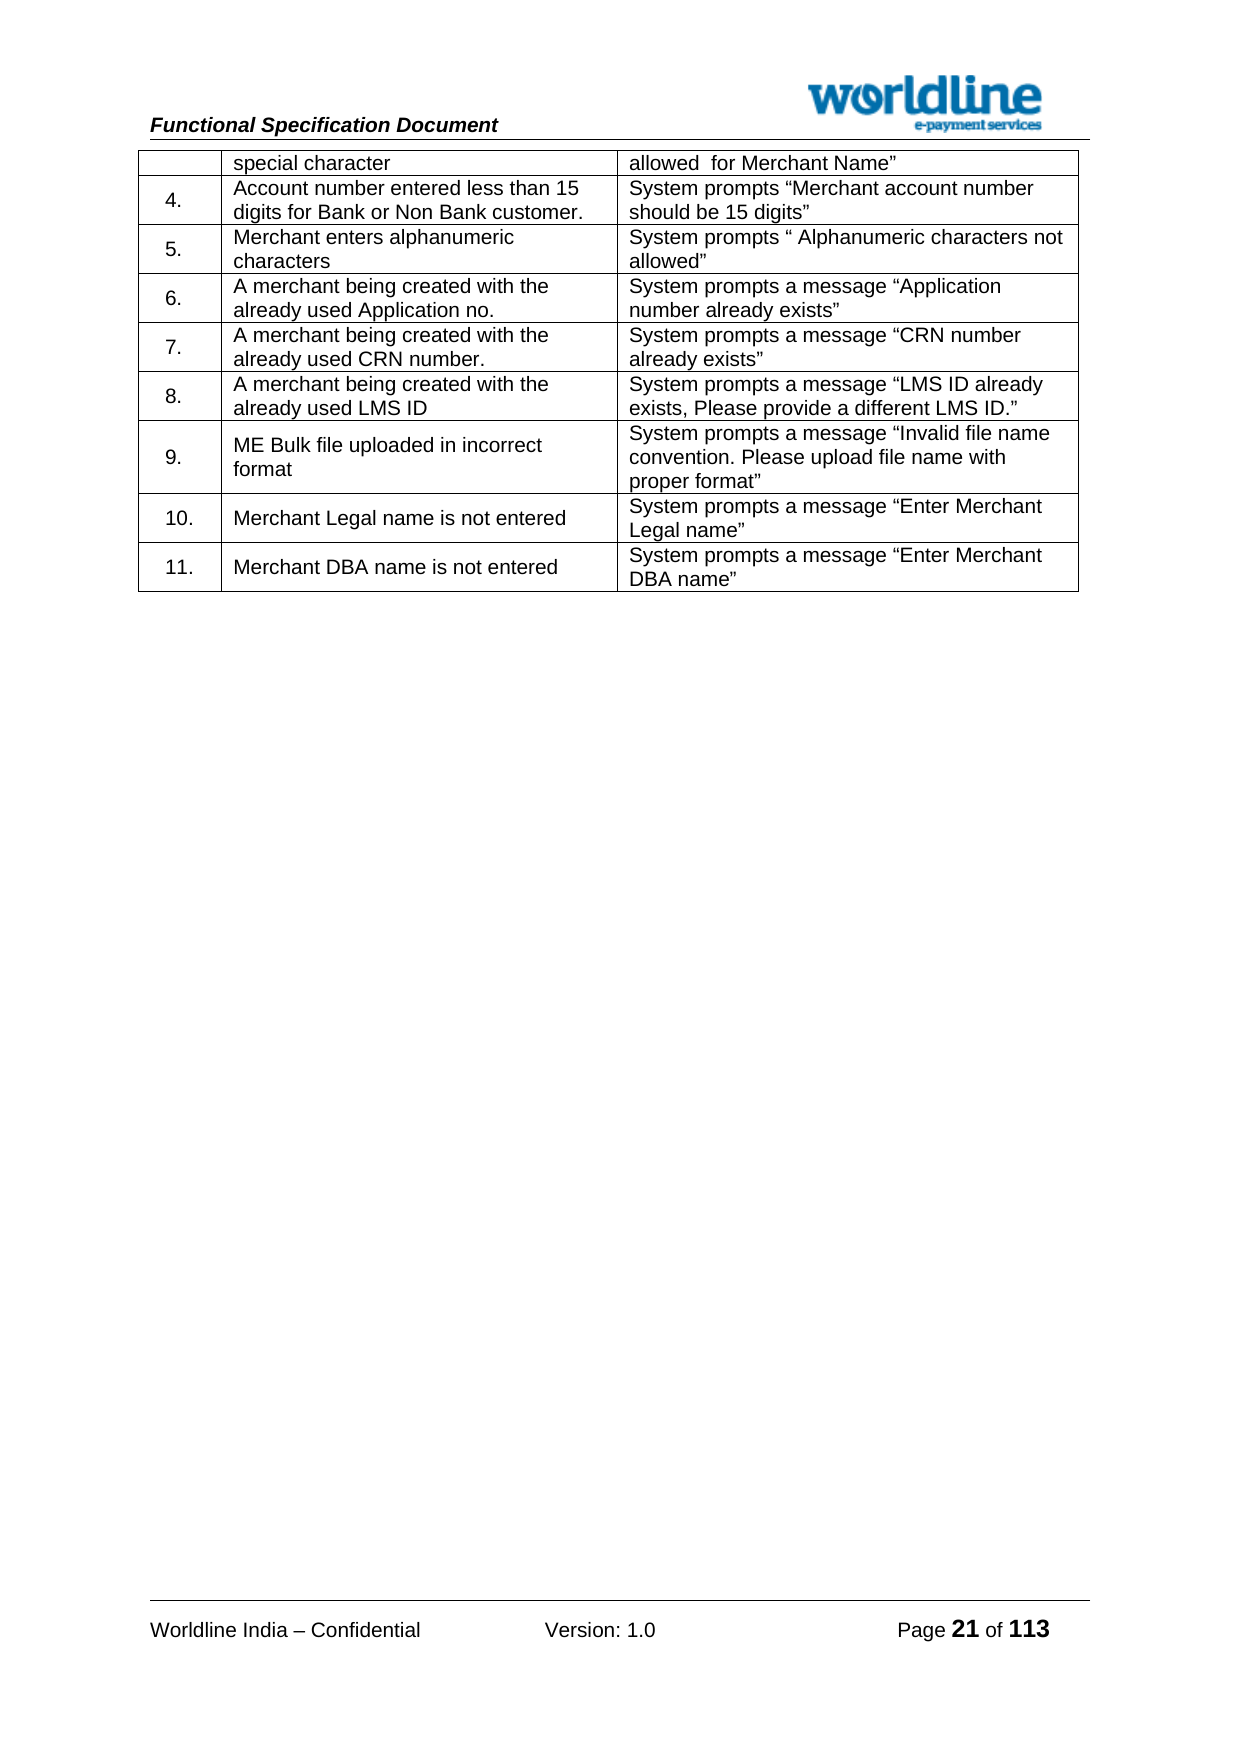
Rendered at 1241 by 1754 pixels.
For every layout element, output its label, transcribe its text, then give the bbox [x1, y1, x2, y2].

table_cell System prompts a message “Invalid file name convention. Please upload file name with proper format” [618, 421, 1078, 493]
table_cell [139, 543, 221, 591]
table_cell A merchant being created with the already used CRN number. [222, 323, 617, 371]
table_cell [139, 225, 221, 273]
table_cell Merchant Legal name is not entered [222, 494, 617, 542]
table_cell System prompts “ Alphanumeric characters not allowed” [618, 225, 1078, 273]
table_cell A merchant being created with the already used LMS ID [222, 372, 617, 420]
table_cell ME Bulk file uploaded in incorrect format [222, 421, 617, 493]
picture [807, 75, 1043, 133]
table_cell System prompts a message “CRN number already exists” [618, 323, 1078, 371]
table_cell System prompts a message “Enter Merchant DBA name” [618, 543, 1078, 591]
table_cell System prompts a message “Application number already exists” [618, 274, 1078, 322]
table_cell [139, 151, 221, 175]
table_cell [139, 274, 221, 322]
table_cell Merchant enters alphanumeric characters [222, 225, 617, 273]
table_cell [618, 151, 1078, 175]
table_cell System prompts “Merchant account number should be 15 digits” [618, 176, 1078, 224]
table_cell [139, 372, 221, 420]
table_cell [222, 151, 617, 175]
table_cell A merchant being created with the already used Application no. [222, 274, 617, 322]
table_cell [139, 494, 221, 542]
table_cell [139, 176, 221, 224]
table_cell Account number entered less than 15 digits for Bank or Non Bank customer. [222, 176, 617, 224]
table_cell [139, 323, 221, 371]
table_cell System prompts a message “LMS ID already exists, Please provide a different LMS ID.” [618, 372, 1078, 420]
table_cell System prompts a message “Enter Merchant Legal name” [618, 494, 1078, 542]
table_cell [139, 421, 221, 493]
table_cell Merchant DBA name is not entered [222, 543, 617, 591]
